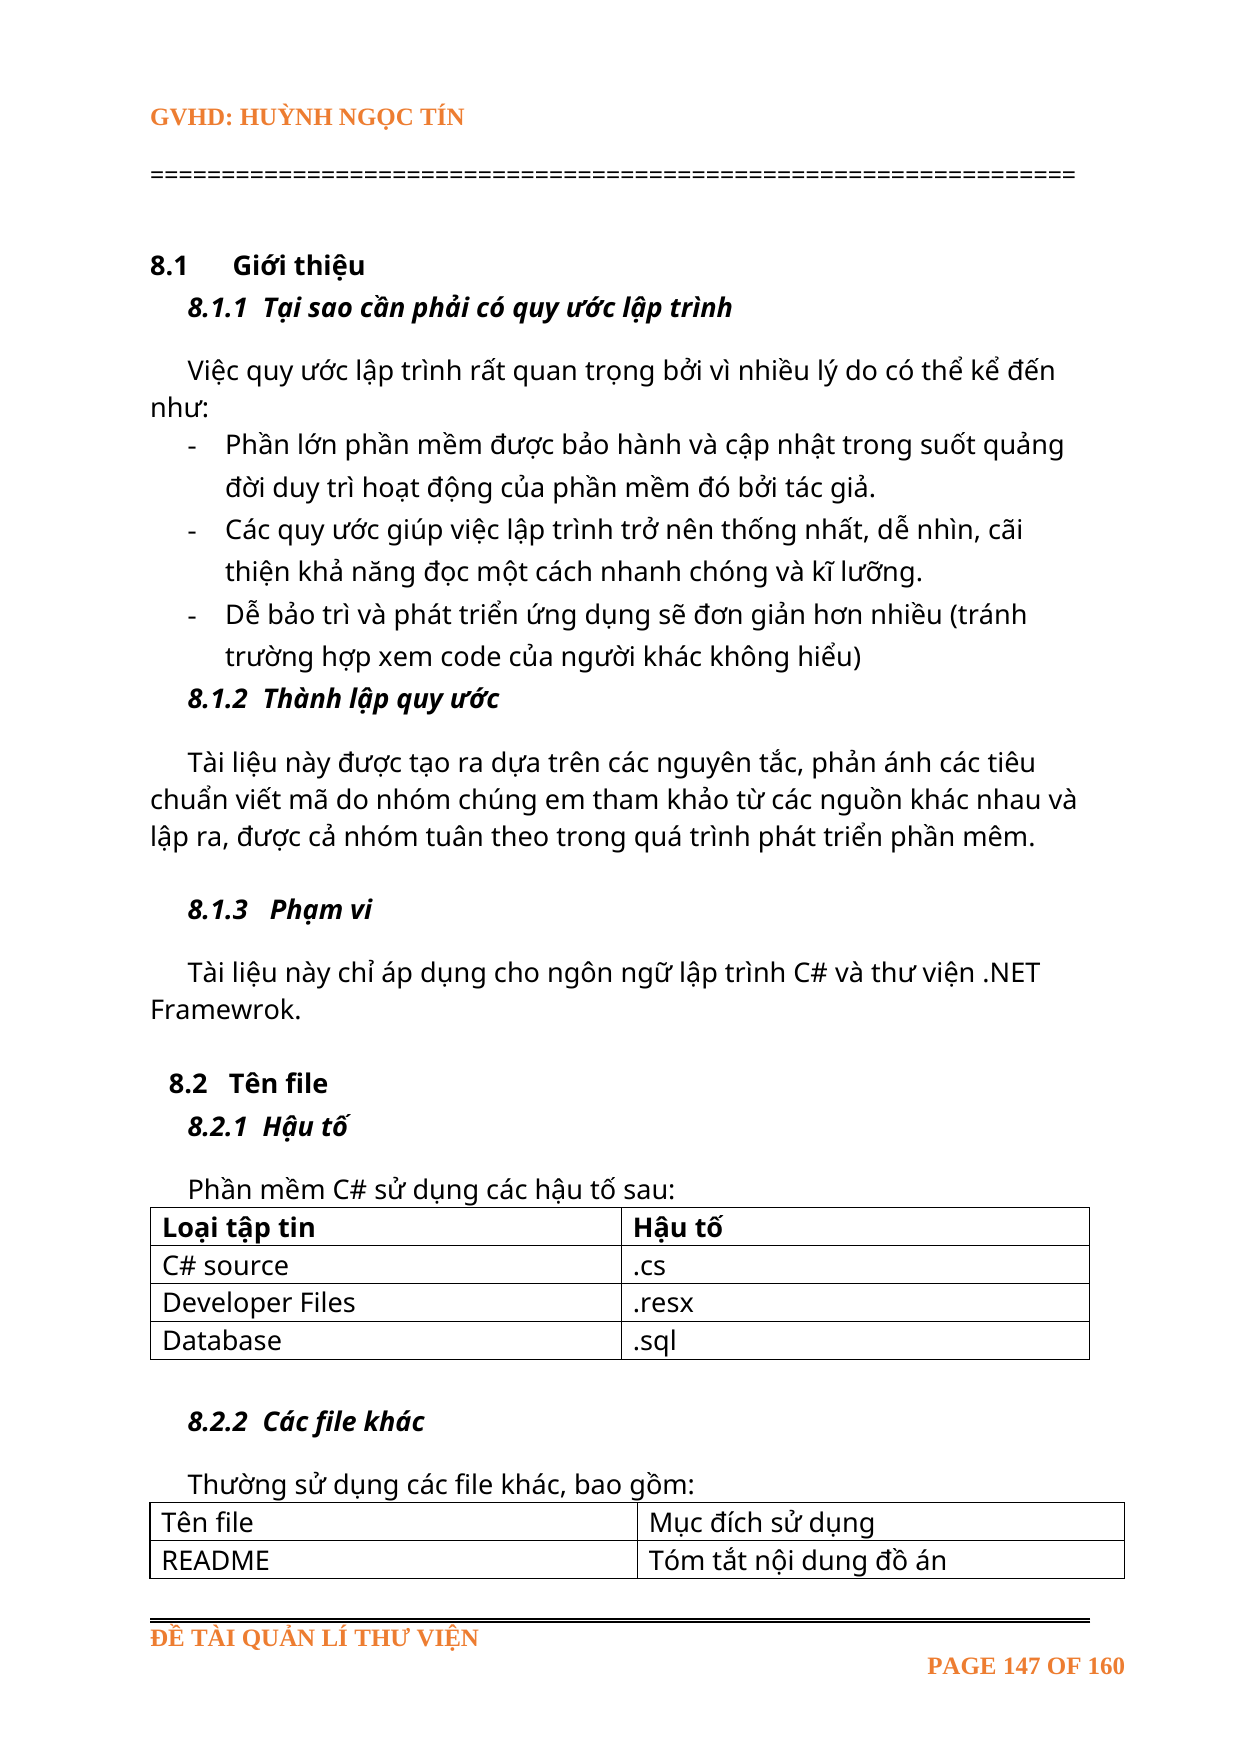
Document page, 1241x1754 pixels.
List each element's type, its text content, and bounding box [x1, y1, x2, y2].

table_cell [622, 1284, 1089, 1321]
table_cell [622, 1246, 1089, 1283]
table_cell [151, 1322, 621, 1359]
list Hậu tố [187, 1107, 1090, 1144]
list Phạm vi [187, 891, 1090, 928]
list Giới thiệu [150, 246, 1090, 283]
text Tài liệu này chỉ áp dụng cho ngôn ngữ lập trình C# và thư viện .NET Framewrok. [150, 954, 1090, 1028]
text Phần mềm C# sử dụng các hậu tố sau: [150, 1170, 1090, 1207]
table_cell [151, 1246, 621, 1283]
list Thành lập quy ước [187, 680, 1090, 717]
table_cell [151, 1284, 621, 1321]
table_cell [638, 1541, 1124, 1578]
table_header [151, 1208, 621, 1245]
text Thường sử dụng các file khác, bao gồm: [187, 1465, 1090, 1502]
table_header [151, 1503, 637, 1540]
text Việc quy ước lập trình rất quan trọng bởi vì nhiều lý do có thể kể đến như: [150, 352, 1090, 426]
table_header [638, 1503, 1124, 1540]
list Các quy ước giúp việc lập trình trở nên thống nhất, dễ nhìn, cãi thiện khả năng đọc một cách nhanh chóng và kĩ lưỡng. [187, 510, 1090, 590]
text Tài liệu này được tạo ra dựa trên các nguyên tắc, phản ánh các tiêu chuẩn viết mã do nhóm chúng em tham khảo từ các nguồn khác nhau và lập ra, được cả nhóm tuân theo trong quá trình phát triển phần mêm. [150, 743, 1090, 854]
list Tại sao cần phải có quy ước lập trình [187, 289, 1090, 326]
list Tên file [169, 1064, 1090, 1101]
list Các file khác [187, 1402, 1090, 1439]
list Phần lớn phần mềm được bảo hành và cập nhật trong suốt quảng đời duy trì hoạt động của phần mềm đó bởi tác giả. [187, 426, 1090, 505]
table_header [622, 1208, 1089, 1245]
list Dễ bảo trì và phát triển ứng dụng sẽ đơn giản hơn nhiều (tránh trường hợp xem code của người khác không hiểu) [187, 595, 1090, 674]
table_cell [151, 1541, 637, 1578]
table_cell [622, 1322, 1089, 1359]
